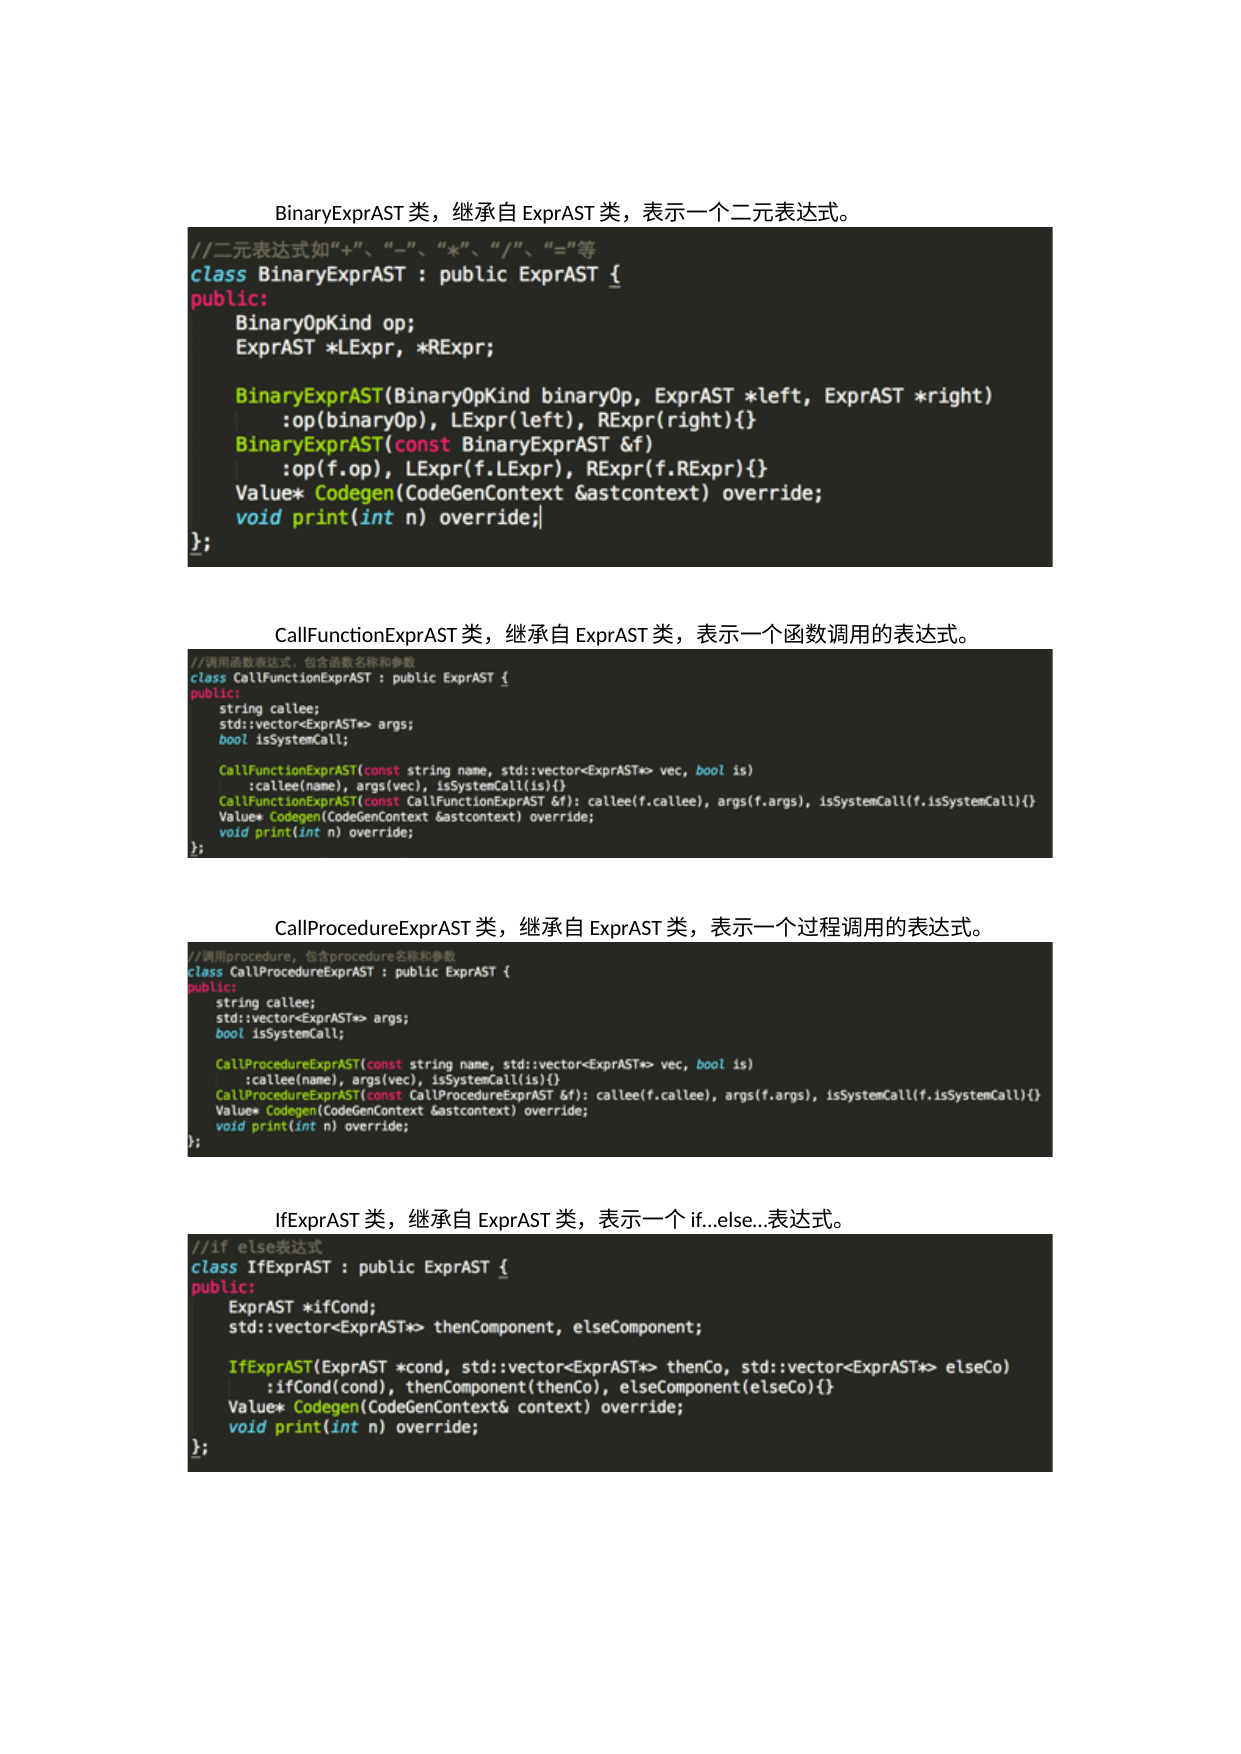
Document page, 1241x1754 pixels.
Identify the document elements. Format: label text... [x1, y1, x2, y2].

picture [187, 649, 1053, 858]
text CallFunctionExprAST类，继承自ExprAST类，表示一个函数调用的表达式。 [187, 617, 1053, 649]
picture [187, 942, 1053, 1157]
text BinaryExprAST类，继承自ExprAST类，表示一个二元表达式。 [187, 194, 1053, 227]
picture [187, 1234, 1053, 1472]
text CallProcedureExprAST类，继承自ExprAST类，表示一个过程调用的表达式。 [187, 909, 1053, 942]
picture [187, 227, 1053, 567]
text IfExprAST类，继承自ExprAST类，表示一个if…else…表达式。 [187, 1202, 1053, 1234]
